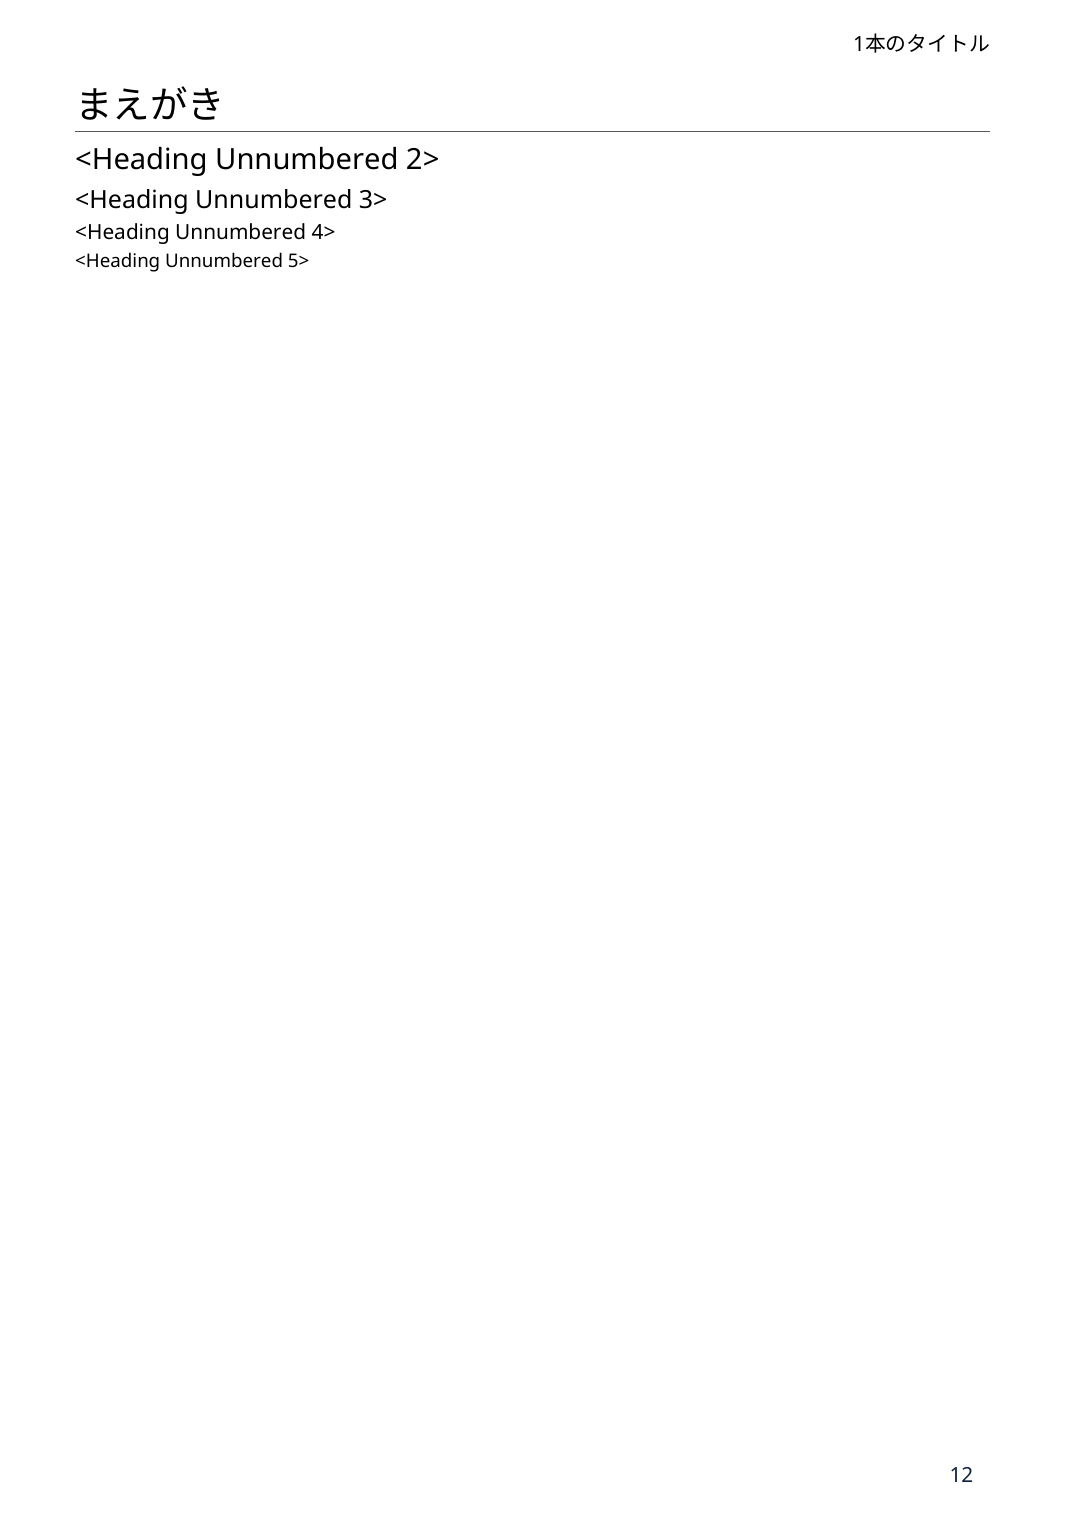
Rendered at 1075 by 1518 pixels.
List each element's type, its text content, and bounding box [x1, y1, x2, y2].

subtitle <Heading Unnumbered 3> [75, 181, 990, 216]
subtitle <Heading Unnumbered 5> [75, 247, 990, 272]
subtitle まえがき [75, 75, 990, 131]
subtitle <Heading Unnumbered 4> [75, 217, 990, 246]
subtitle <Heading Unnumbered 2> [75, 139, 990, 178]
